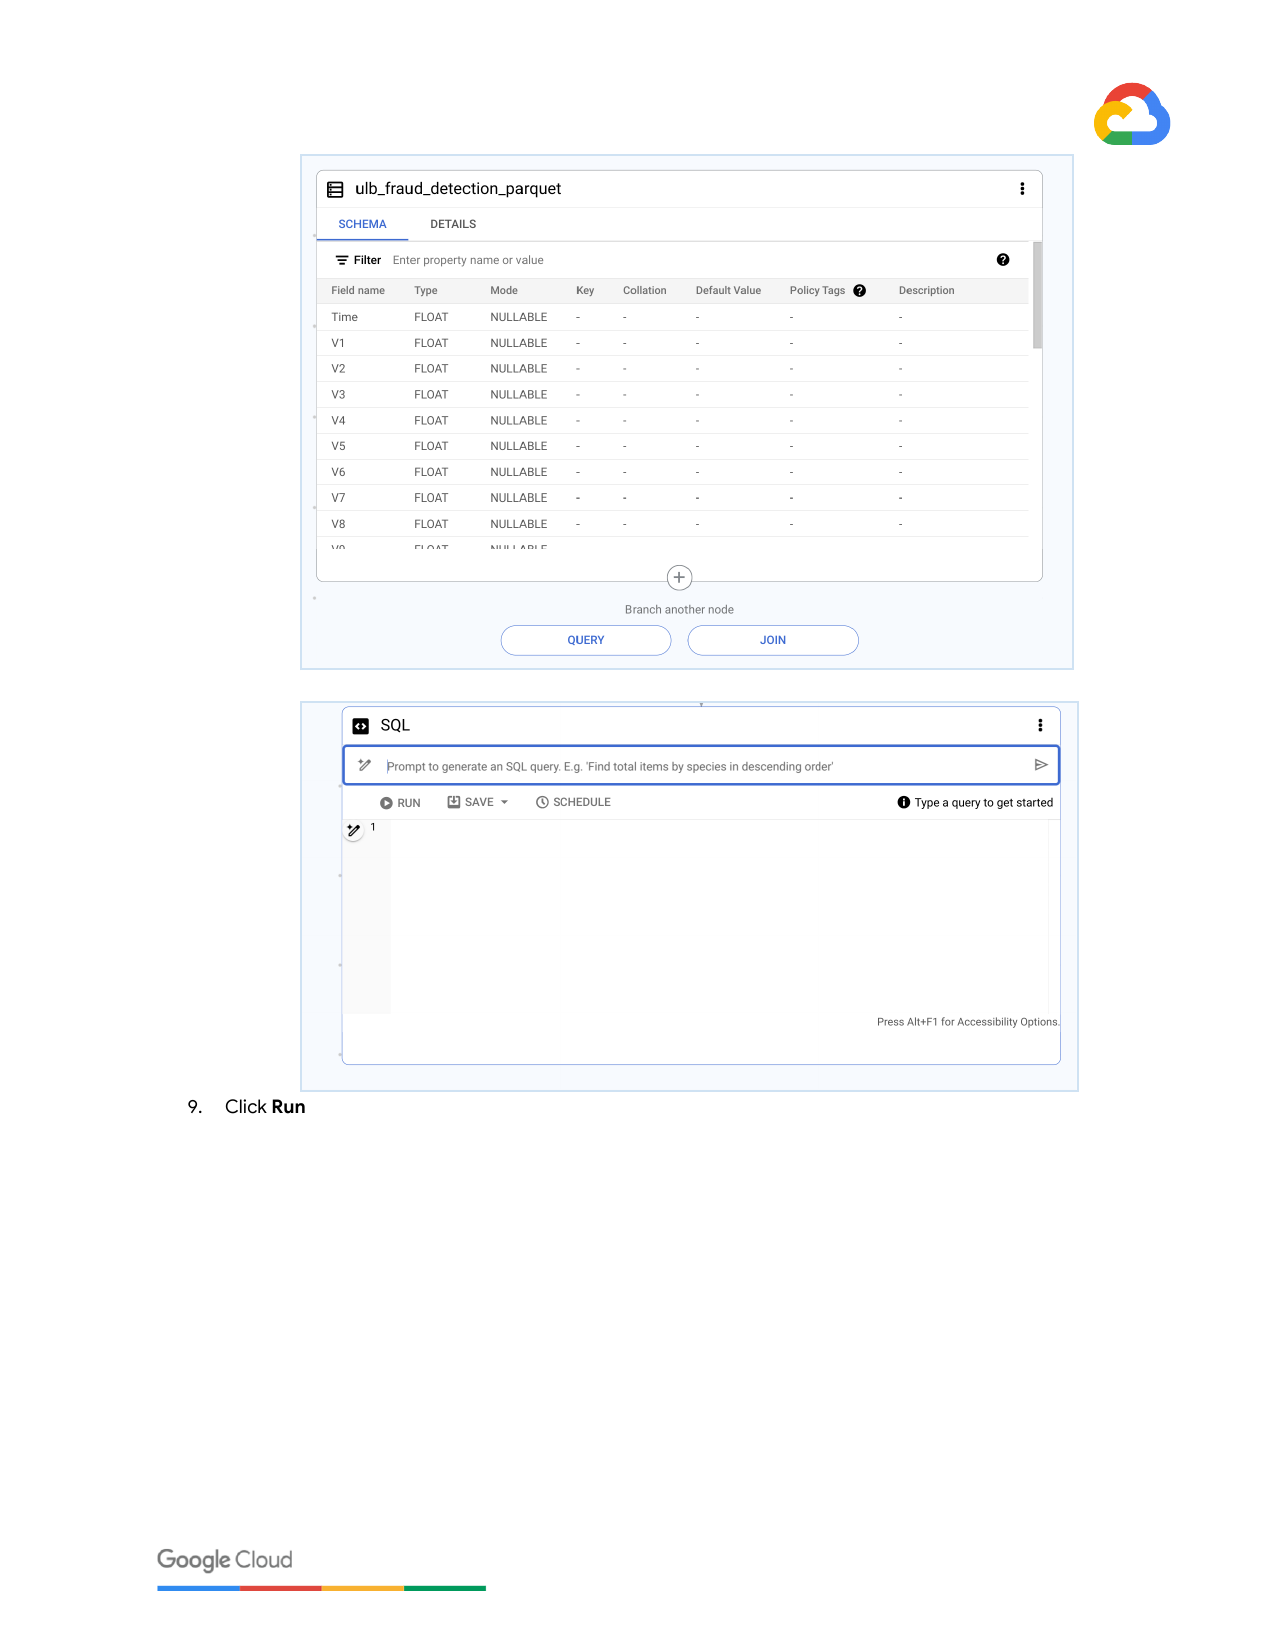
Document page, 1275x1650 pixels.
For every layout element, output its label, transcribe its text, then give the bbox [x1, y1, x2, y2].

picture [1092, 75, 1172, 155]
picture [150, 1544, 492, 1591]
list Click Run [187, 1096, 1125, 1119]
picture [302, 156, 1072, 668]
picture [302, 703, 1077, 1090]
